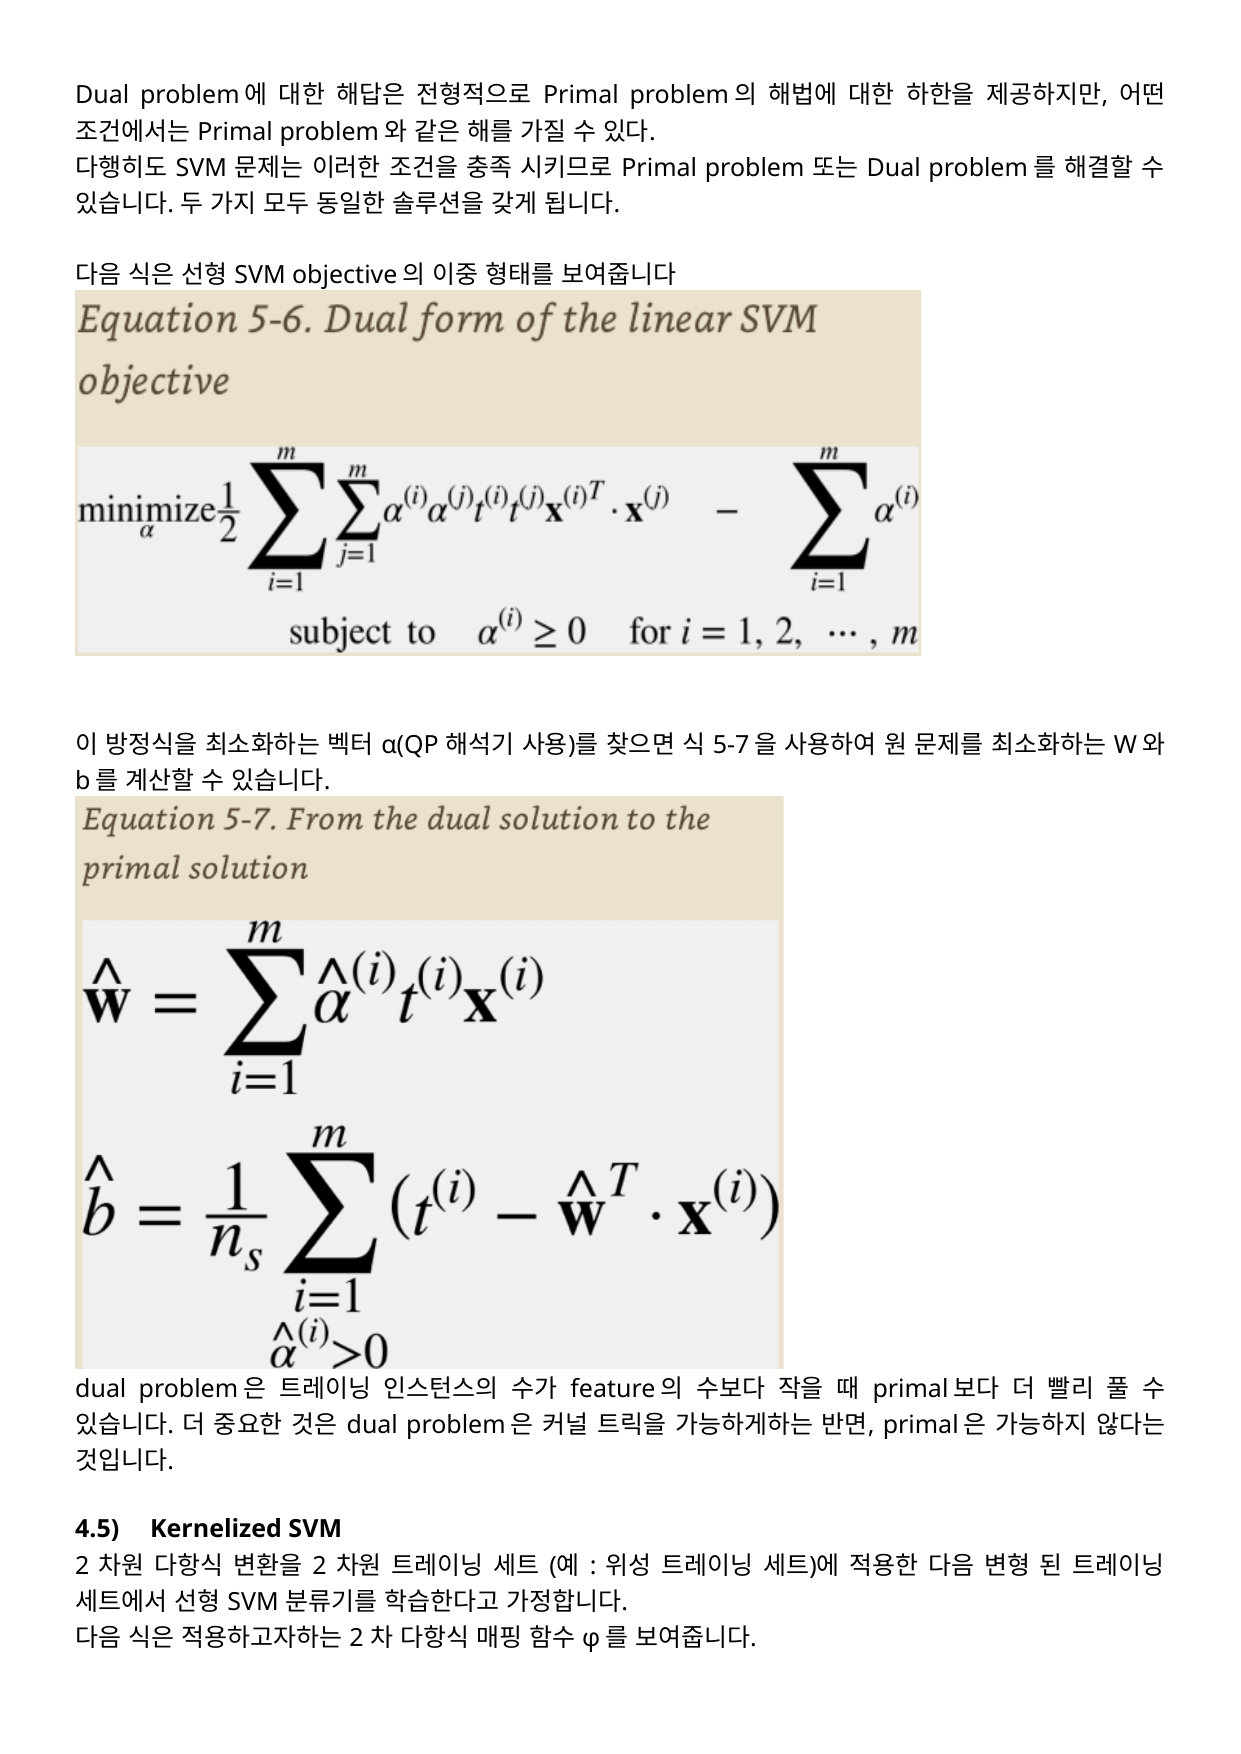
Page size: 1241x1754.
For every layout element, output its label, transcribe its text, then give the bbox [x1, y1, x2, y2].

text 다행히도 SVM 문제는 이러한 조건을 충족 시키므로 Primal problem 또는 Dual problem를 해결할 수 있습니다. 두 가지 모두 동일한 솔루션을 갖게 됩니다. [75, 147, 1165, 220]
text Dual problem에 대한 해답은 전형적으로 Primal problem의 해법에 대한 하한을 제공하지만, 어떤 조건에서는 Primal problem와 같은 해를 가질 수 있다. [75, 75, 1165, 147]
list Kernelized SVM [75, 1511, 1165, 1545]
text 2 차원 다항식 변환을 2 차원 트레이닝 세트 (예 : 위성 트레이닝 세트)에 적용한 다음 변형 된 트레이닝 세트에서 선형 SVM 분류기를 학습한다고 가정합니다. [75, 1545, 1165, 1618]
text dual problem은 트레이닝 인스턴스의 수가 feature의 수보다 작을 때 primal보다 더 빨리 풀 수 있습니다. 더 중요한 것은 dual problem은 커널 트릭을 가능하게하는 반면, primal은 가능하지 않다는 것입니다. [75, 1368, 1165, 1477]
text 다음 식은 적용하고자하는 2 차 다항식 매핑 함수 φ를 보여줍니다. [75, 1618, 1165, 1654]
picture [75, 290, 922, 656]
text 다음 식은 선형 SVM objective의 이중 형태를 보여줍니다 [75, 254, 1165, 290]
picture [75, 796, 784, 1369]
text 이 방정식을 최소화하는 벡터 α(QP 해석기 사용)를 찾으면 식 5-7을 사용하여 원 문제를 최소화하는 W와 b를 계산할 수 있습니다. [75, 724, 1165, 797]
